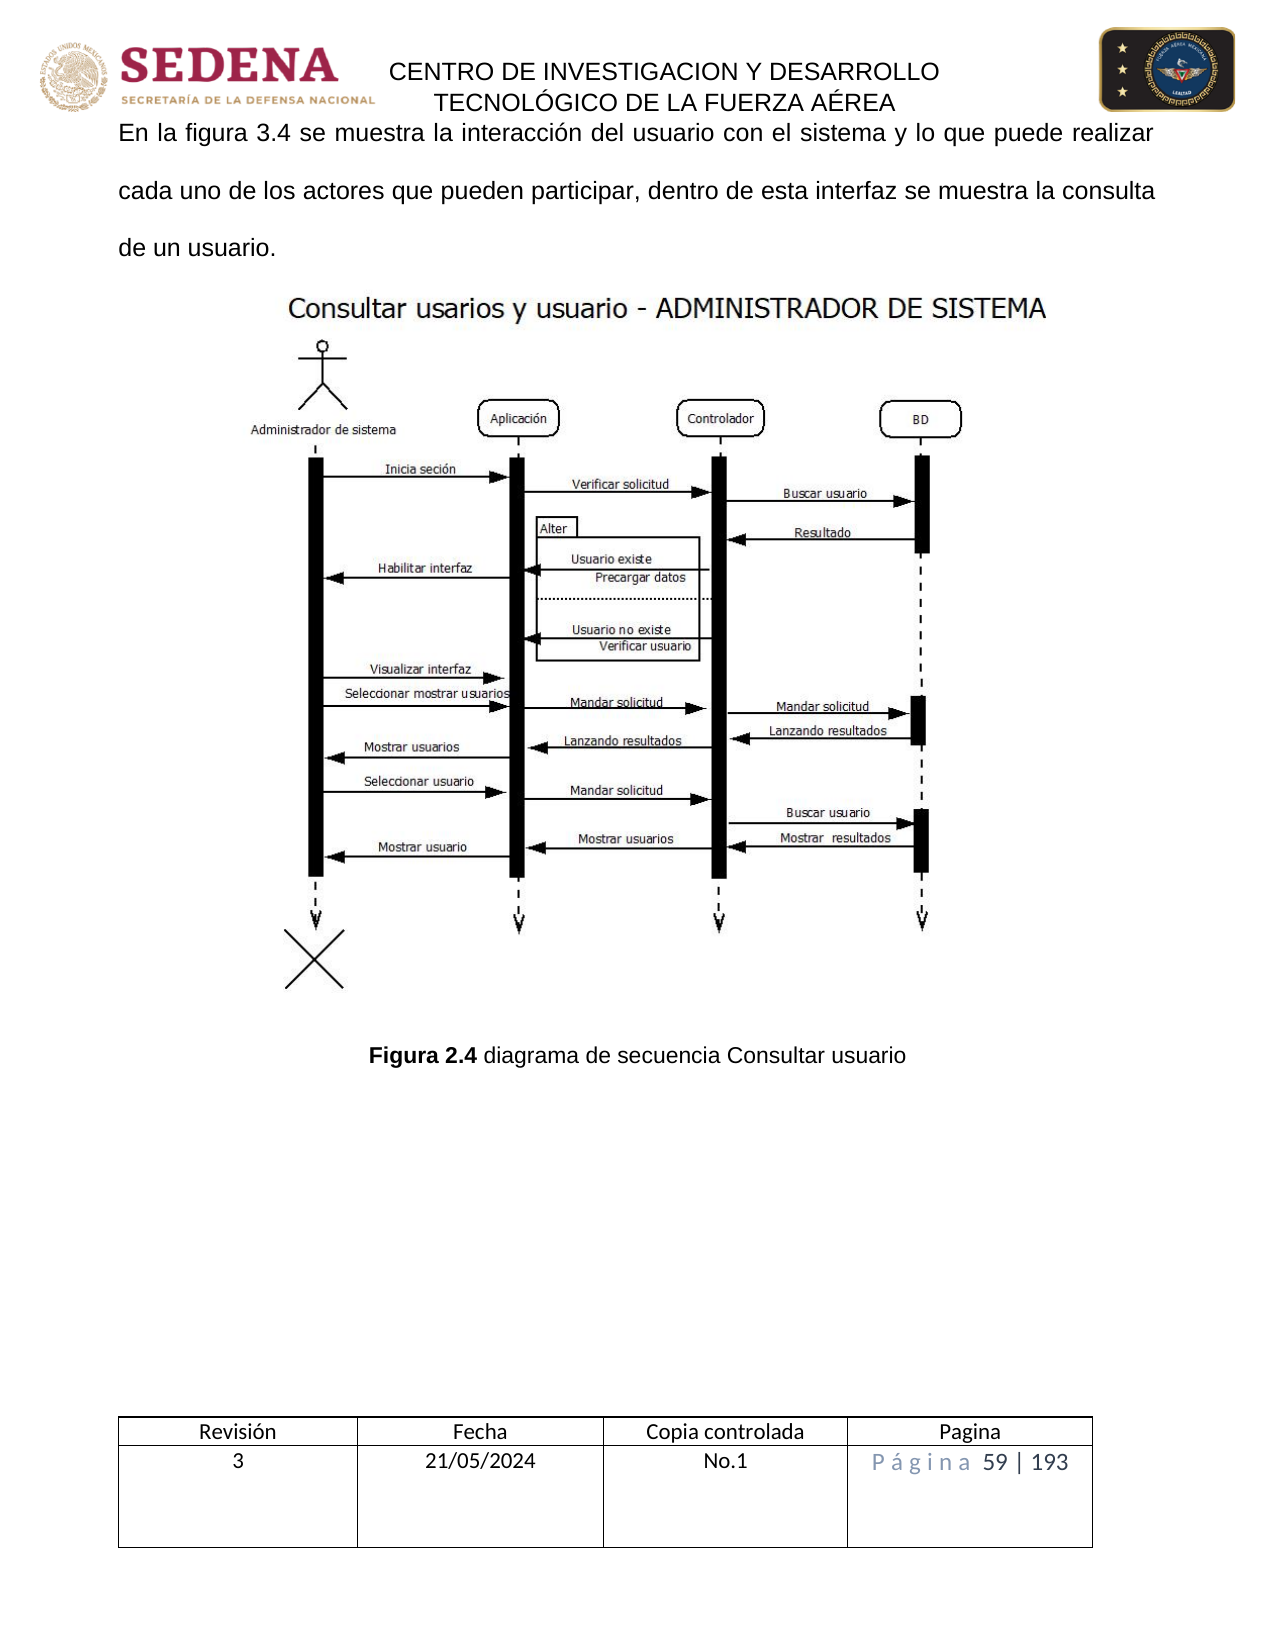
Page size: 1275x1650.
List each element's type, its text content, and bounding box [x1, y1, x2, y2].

text En la figura 3.4 se muestra la interacción del usuario con el sistema y lo que puede realizar cada uno de los actores que pueden participar, dentro de esta interfaz se muestra la consulta de un usuario. [118, 118, 1157, 262]
picture [228, 275, 1047, 997]
picture [39, 27, 1236, 112]
